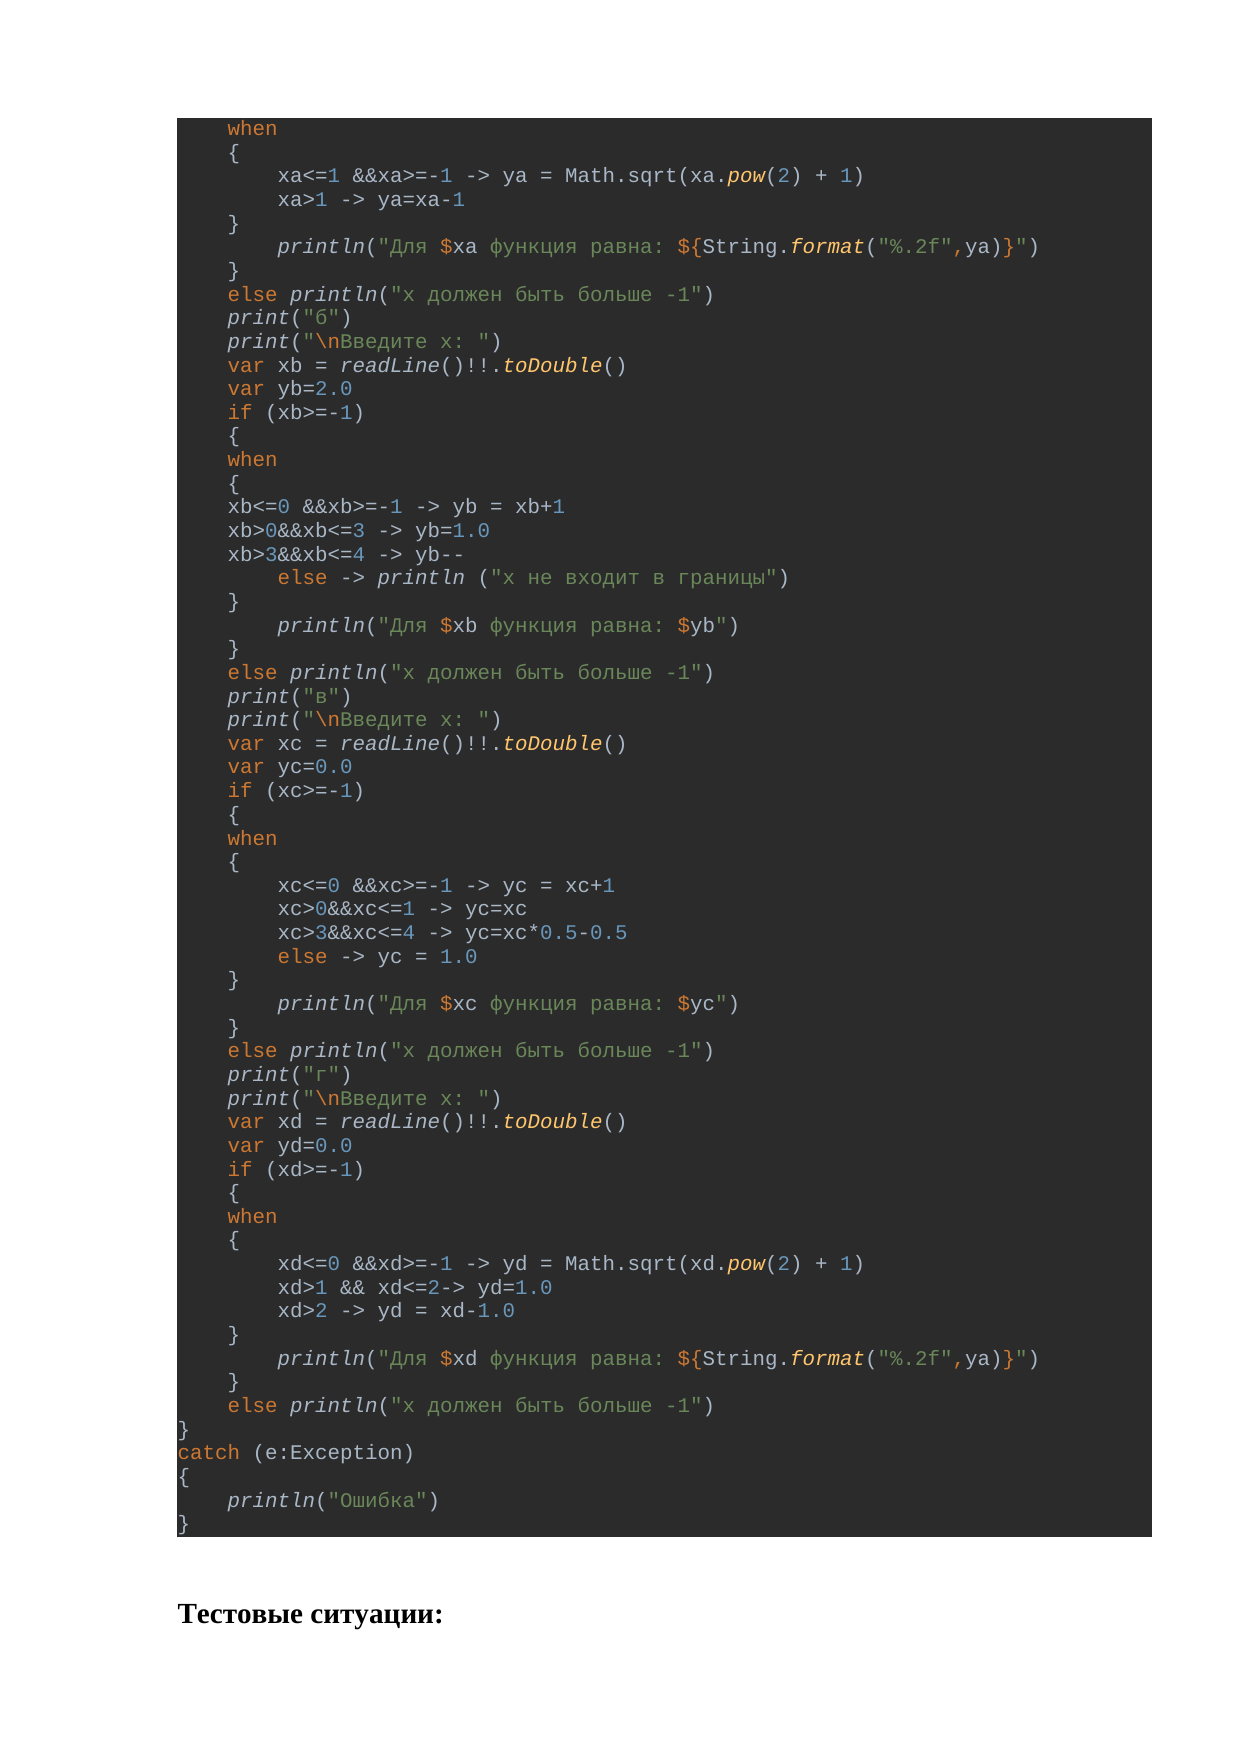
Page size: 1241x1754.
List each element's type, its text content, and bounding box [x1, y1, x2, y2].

text Тестовые ситуации: [177, 1596, 1152, 1630]
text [177, 118, 1152, 1537]
